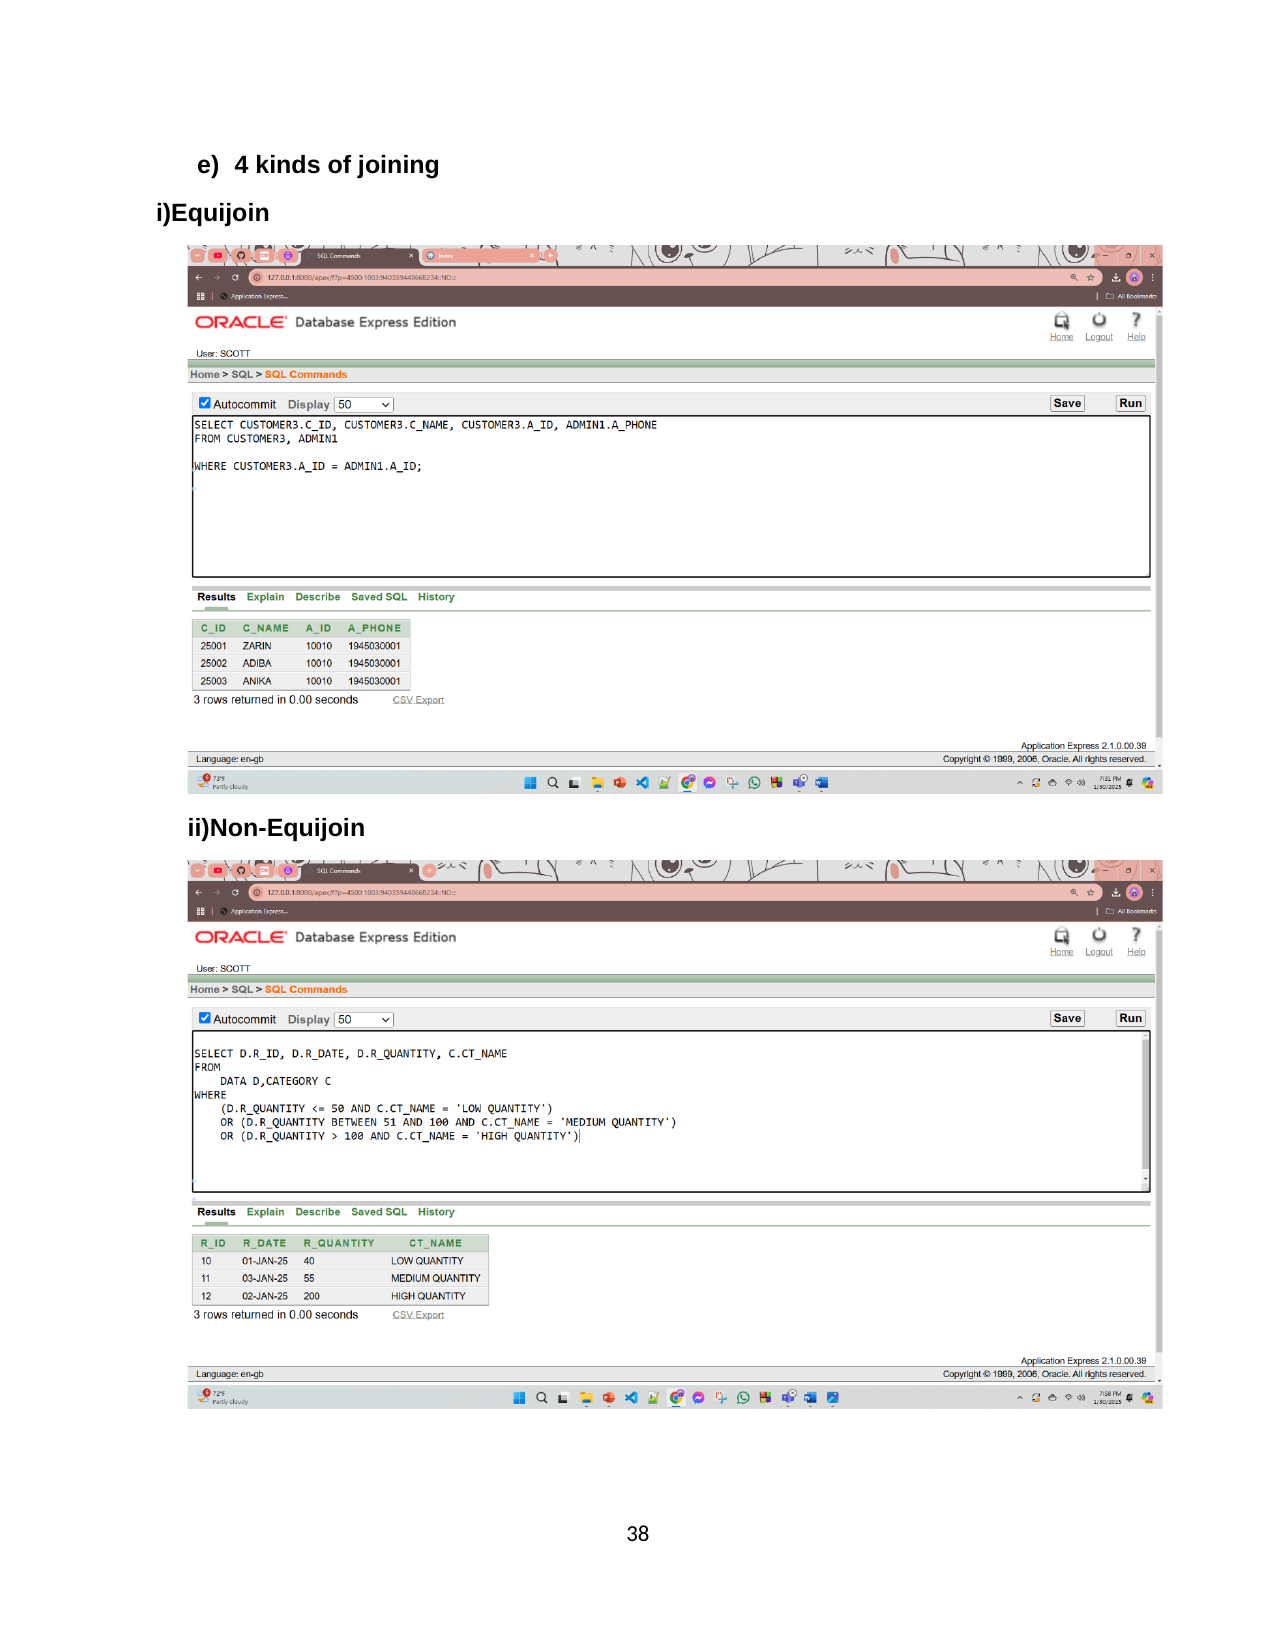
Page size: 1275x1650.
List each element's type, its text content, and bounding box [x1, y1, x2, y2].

list 4 kinds of joining [197, 150, 1125, 179]
text i)Equijoin [150, 198, 1125, 226]
picture [187, 245, 1163, 794]
picture [187, 860, 1163, 1409]
text ii)Non-Equijoin [187, 812, 1125, 841]
